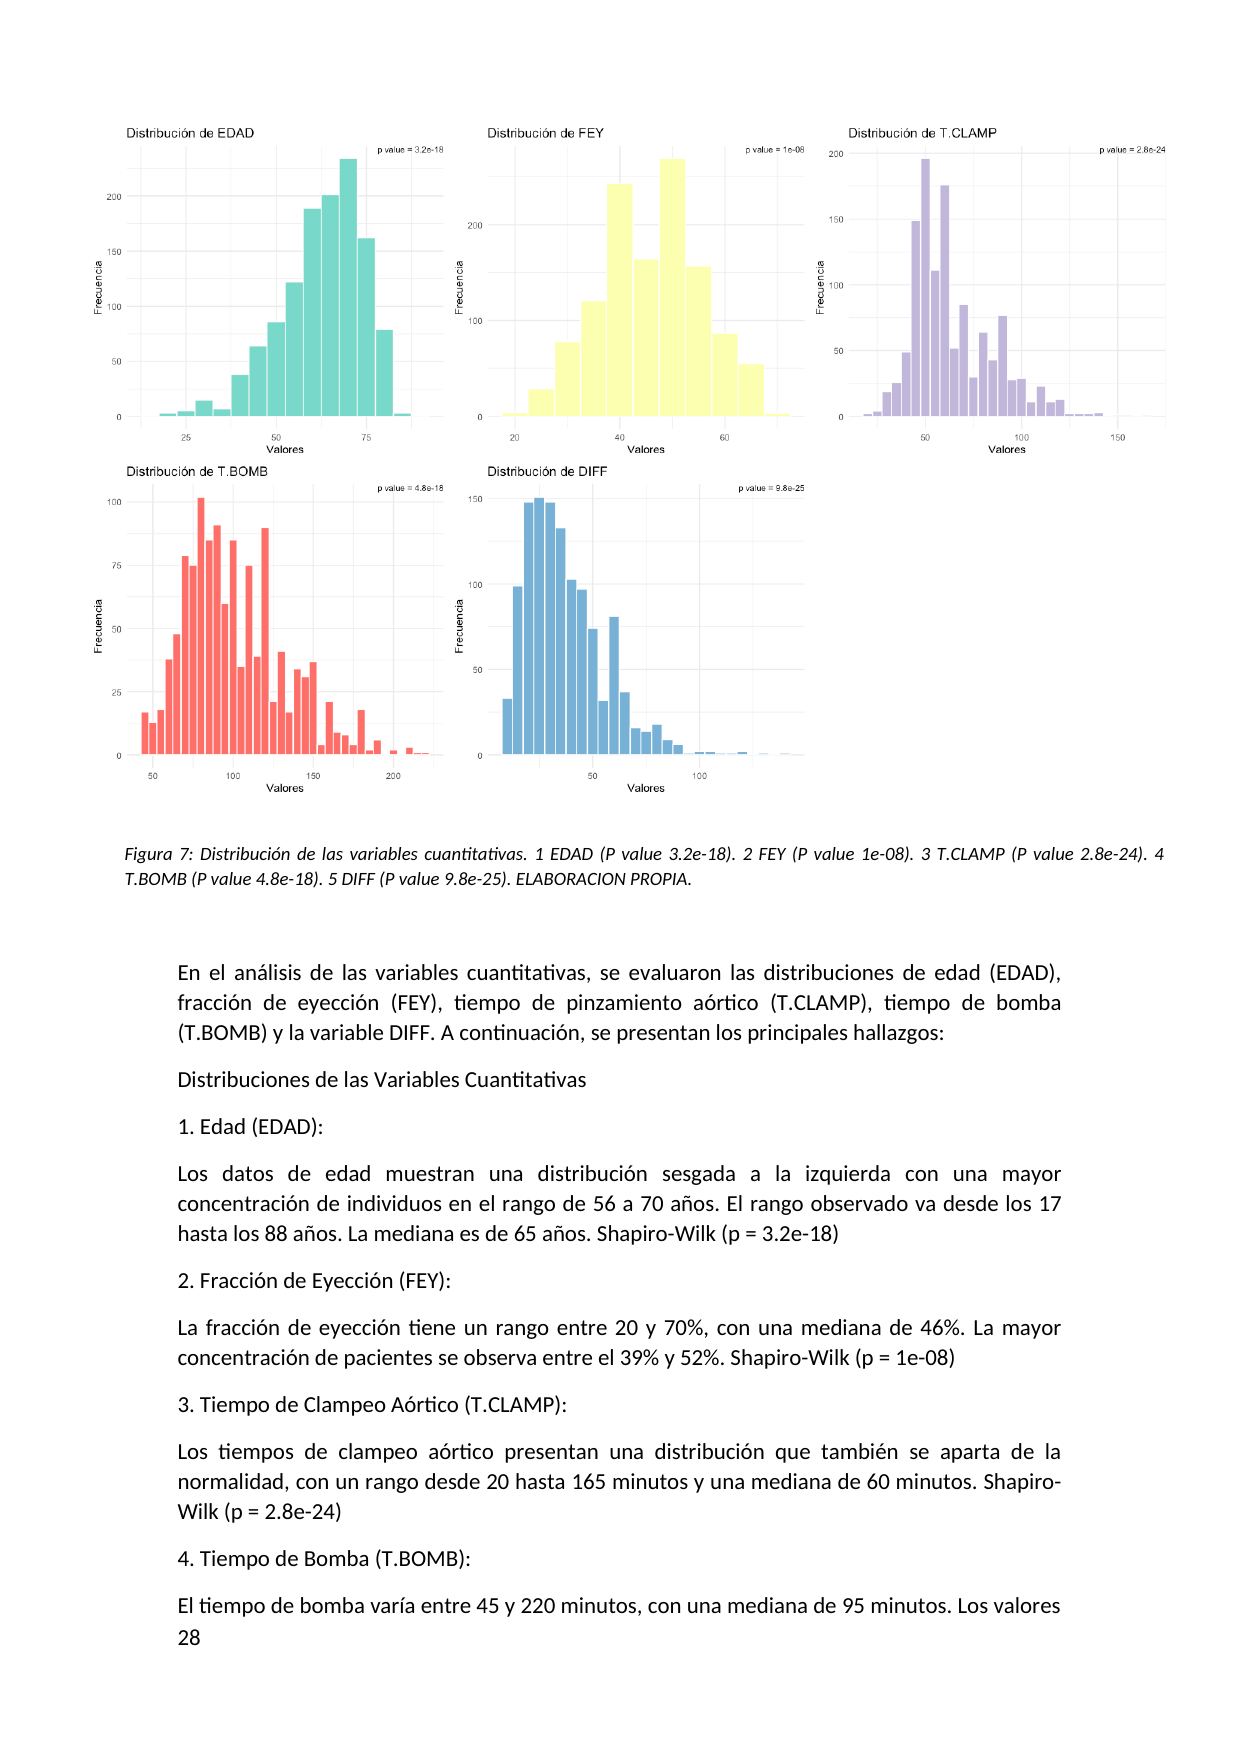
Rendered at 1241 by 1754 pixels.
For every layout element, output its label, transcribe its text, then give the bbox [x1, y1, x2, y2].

text 3. Tiempo de Clampeo Aórtico (T.CLAMP): [177, 1390, 1063, 1418]
text Los tiempos de clampeo aórtico presentan una distribución que también se aparta de la normalidad, con un rango desde 20 hasta 165 minutos y una mediana de 60 minutos. Shapiro-Wilk (p = 2.8e-24) [177, 1437, 1063, 1526]
picture [88, 122, 1171, 799]
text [177, 1591, 1063, 1619]
text 1. Edad (EDAD): [177, 1112, 1063, 1140]
text 2. Fracción de Eyección (FEY): [177, 1266, 1063, 1294]
text Los datos de edad muestran una distribución sesgada a la izquierda con una mayor concentración de individuos en el rango de 56 a 70 años. El rango observado va desde los 17 hasta los 88 años. La mediana es de 65 años. Shapiro-Wilk (p = 3.2e-18) [177, 1159, 1063, 1247]
text 4. Tiempo de Bomba (T.BOMB): [177, 1544, 1063, 1572]
text La fracción de eyección tiene un rango entre 20 y 70%, con una mediana de 46%. La mayor concentración de pacientes se observa entre el 39% y 52%. Shapiro-Wilk (p = 1e-08) [177, 1313, 1063, 1371]
text En el análisis de las variables cuantitativas, se evaluaron las distribuciones de edad (EDAD), fracción de eyección (FEY), tiempo de pinzamiento aórtico (T.CLAMP), tiempo de bomba (T.BOMB) y la variable DIFF. A continuación, se presentan los principales hallazgos: [177, 958, 1063, 1046]
text Distribuciones de las Variables Cuantitativas [177, 1065, 1063, 1093]
